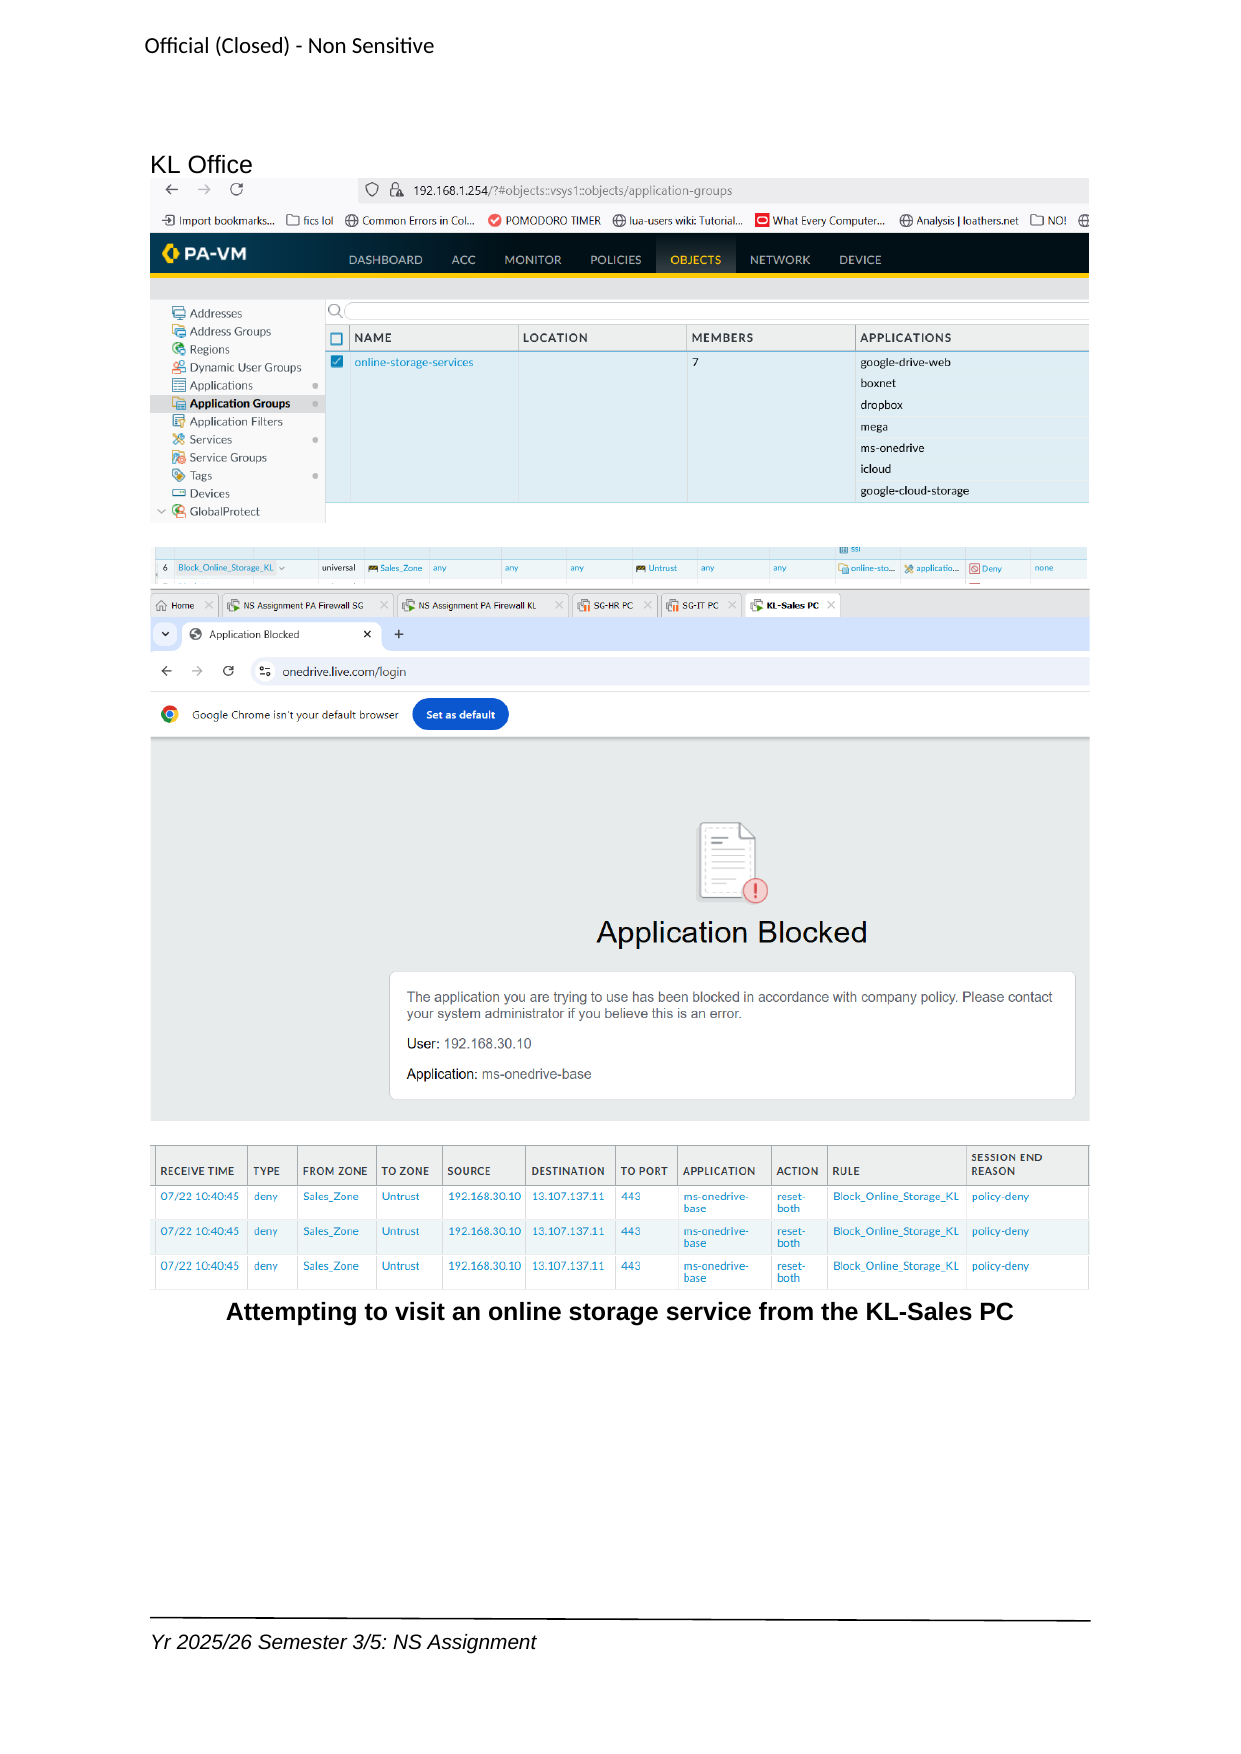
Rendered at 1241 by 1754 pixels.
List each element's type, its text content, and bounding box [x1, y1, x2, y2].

picture [197, 248, 209, 260]
picture [232, 248, 246, 260]
picture [150, 587, 1090, 1121]
picture [217, 248, 229, 260]
picture [163, 244, 173, 263]
text Attempting to visit an online storage service from the KL-Sales PC [150, 1293, 1090, 1325]
picture [150, 547, 1090, 584]
picture [150, 1145, 1091, 1293]
picture [186, 248, 195, 260]
subtitle KL Office [150, 150, 1090, 179]
picture [174, 248, 180, 258]
picture [150, 178, 1089, 523]
